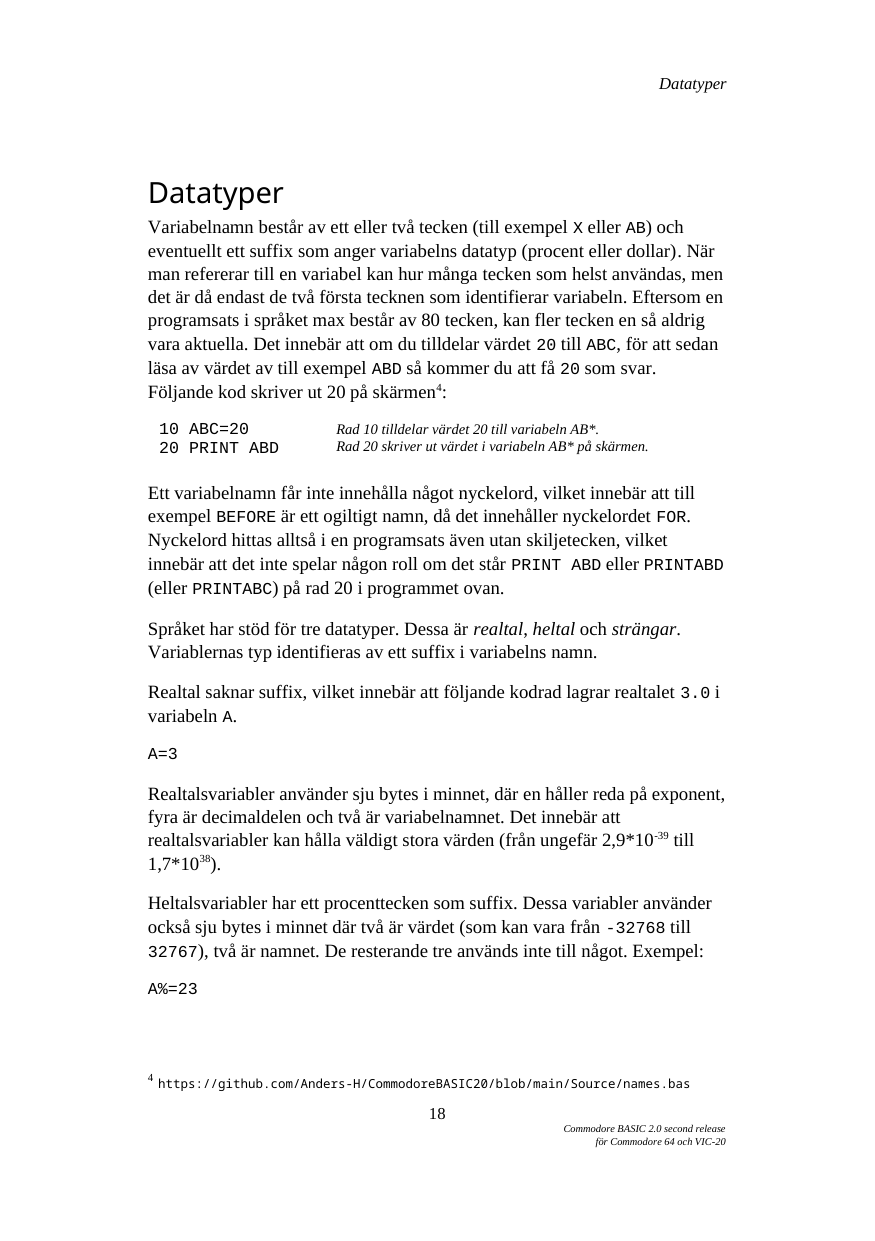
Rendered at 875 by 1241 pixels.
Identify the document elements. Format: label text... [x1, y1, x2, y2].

text Variabelnamn består av ett eller två tecken (till exempel X eller AB) och eventuellt ett suffix som anger variabelns datatyp (procent eller dollar). När man refererar till en variabel kan hur många tecken som helst användas, men det är då endast de två första tecknen som identifierar variabeln. Eftersom en programsats i språket max består av 80 tecken, kan fler tecken en så aldrig vara aktuella. Det innebär att om du tilldelar värdet 20 till ABC, för att sedan läsa av värdet av till exempel ABD så kommer du att få 20 som svar. Följande kod skriver ut 20 på skärmen: [148, 216, 726, 402]
text Språket har stöd för tre datatyper. Dessa är realtal, heltal och strängar. Variablernas typ identifieras av ett suffix i variabelns namn. [148, 617, 726, 662]
text A=3 [148, 746, 726, 764]
text Heltalsvariabler har ett procenttecken som suffix. Dessa variabler använder också sju bytes i minnet där två är värdet (som kan vara från -32768 till 32767), två är namnet. De resterande tre används inte till något. Exempel: [148, 892, 726, 962]
text Realtalsvariabler använder sju bytes i minnet, där en håller reda på exponent, fyra är decimaldelen och två är variabelnamnet. Det innebär att realtalsvariabler kan hålla väldigt stora värden (från ungefär 2,9*10-39 till 1,7*1038). [148, 783, 726, 874]
text A%=23 [148, 981, 726, 999]
table_header 10 ABC=20 20 PRINT ABD [148, 421, 325, 458]
table_header Rad 10 tilldelar värdet 20 till variabeln AB*. Rad 20 skriver ut värdet i variabeln AB* på skärmen. [325, 421, 726, 458]
subtitle Datatyper [148, 173, 726, 212]
text Ett variabelnamn får inte innehålla något nyckelord, vilket innebär att till exempel BEFORE är ett ogiltigt namn, då det innehåller nyckelordet FOR. Nyckelord hittas alltså i en programsats även utan skiljetecken, vilket innebär att det inte spelar någon roll om det står PRINT ABD eller PRINTABD (eller PRINTABC) på rad 20 i programmet ovan. [148, 458, 726, 599]
text Realtal saknar suffix, vilket innebär att följande kodrad lagrar realtalet 3.0 i variabeln A. [148, 681, 726, 727]
